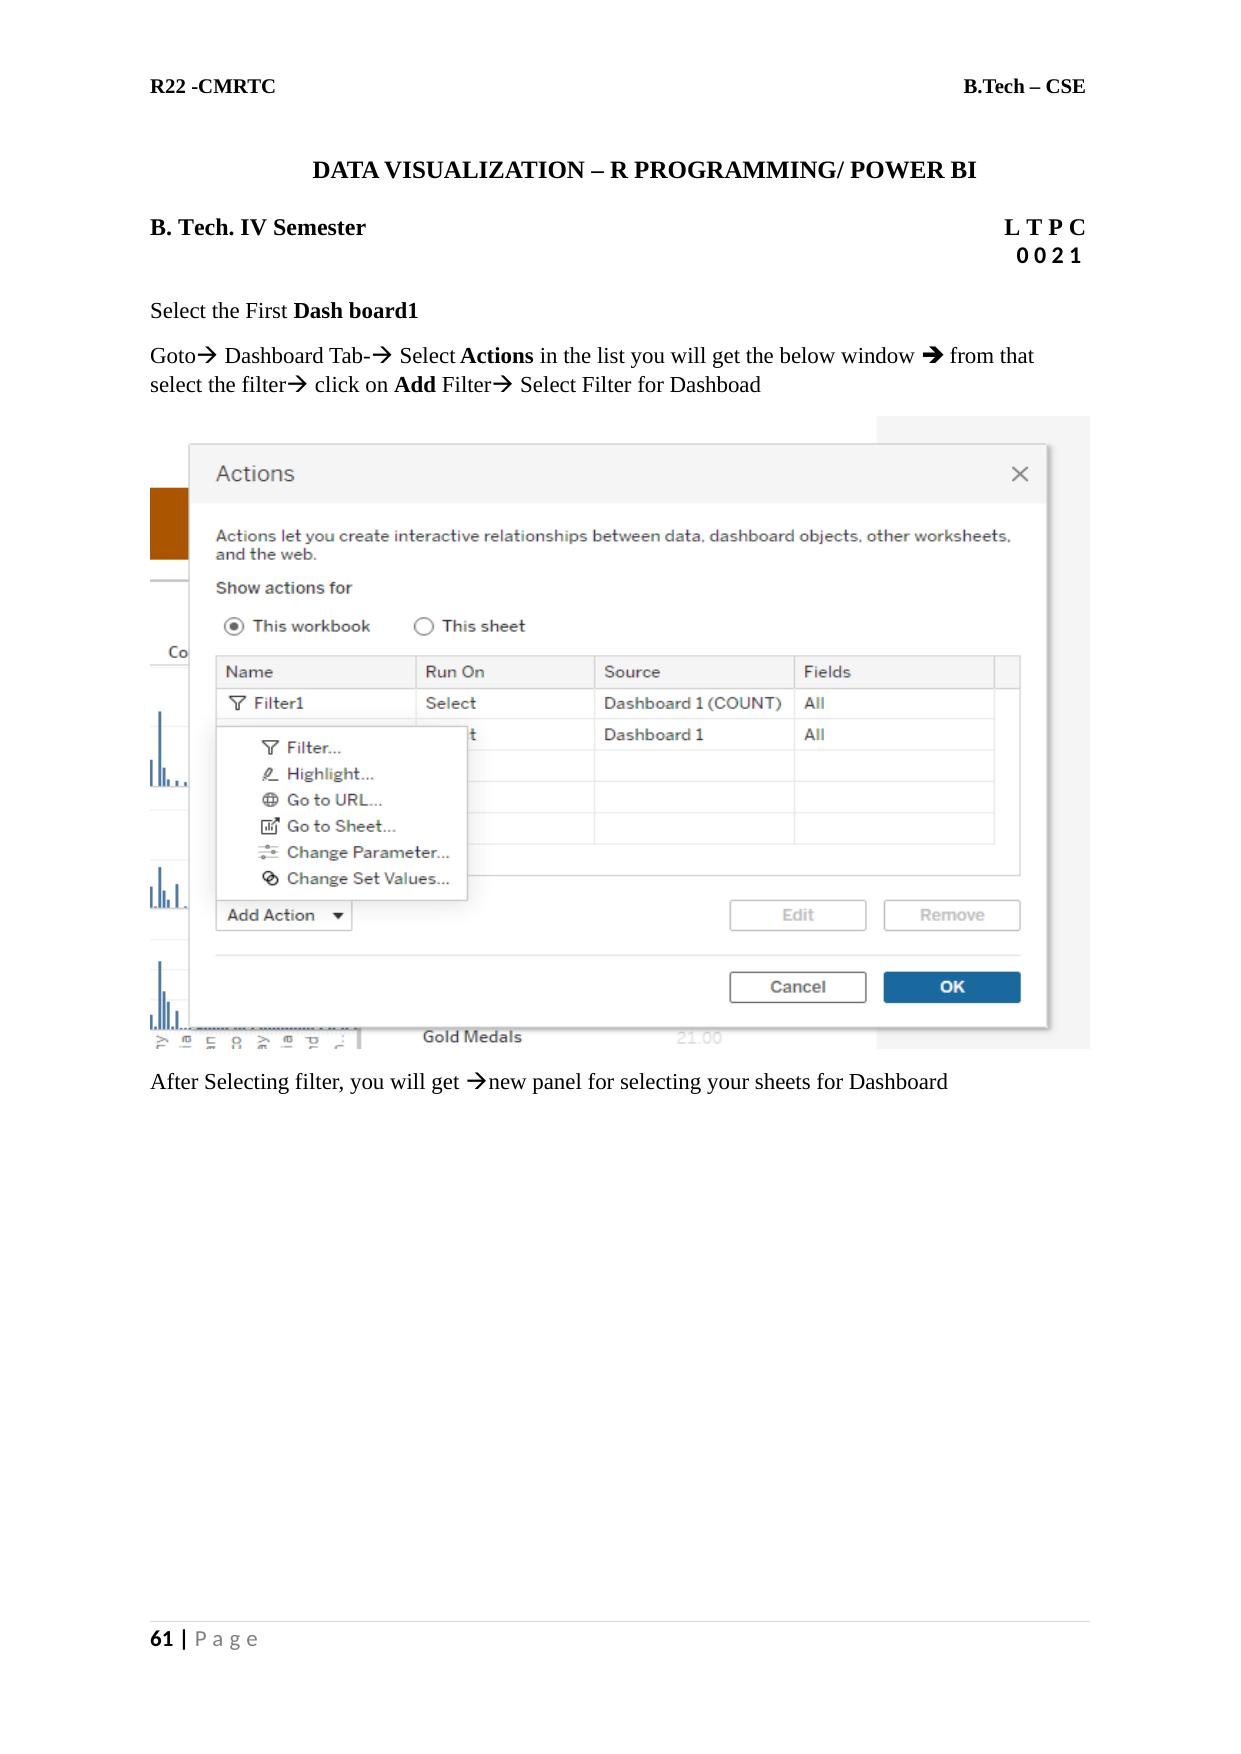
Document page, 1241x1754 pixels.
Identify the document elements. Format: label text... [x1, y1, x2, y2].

text Goto Dashboard Tab- Select Actions in the list you will get the below window from that select the filter click on Add Filter Select Filter for Dashboad [150, 343, 1090, 397]
picture [150, 416, 1091, 1049]
text After Selecting filter, you will get new panel for selecting your sheets for Dashboard [150, 1068, 1090, 1094]
text Select the First Dash board1 [150, 297, 1090, 324]
